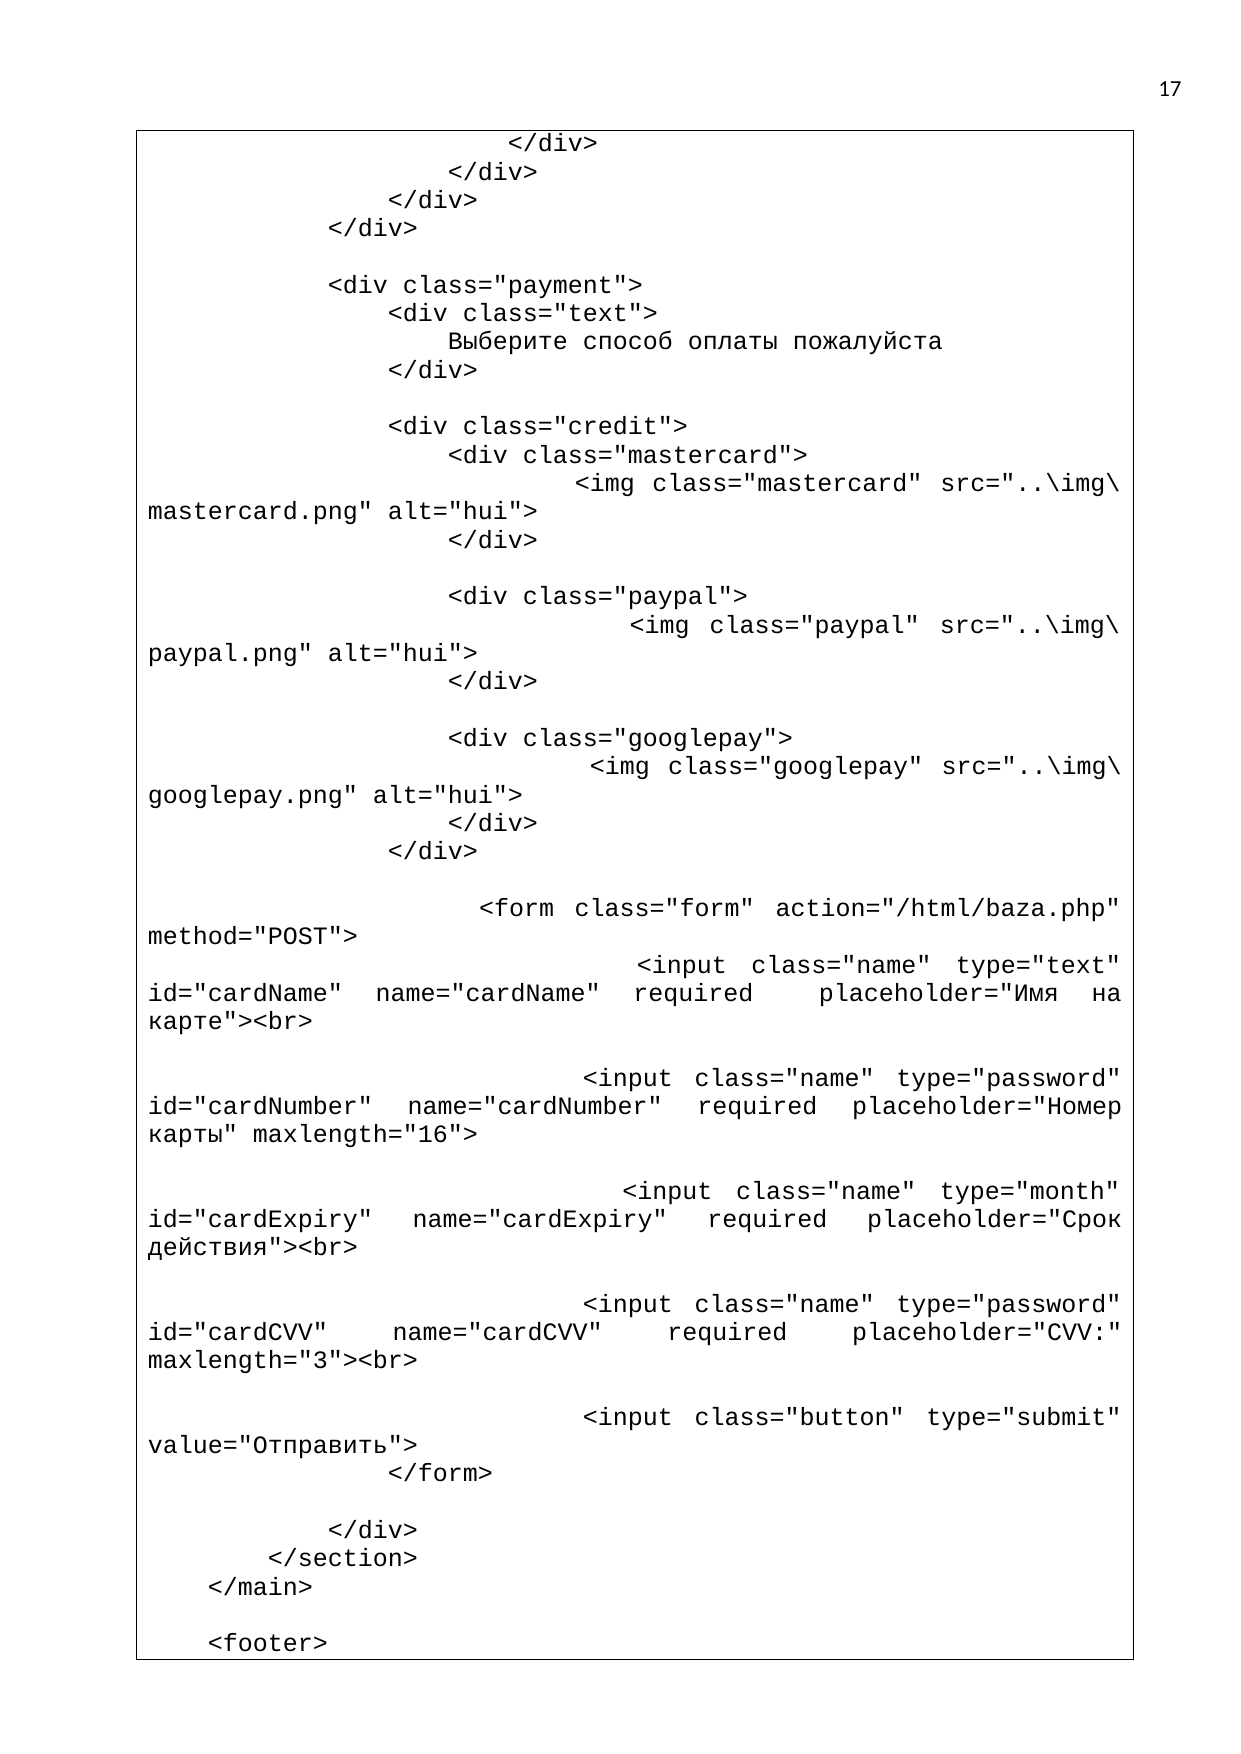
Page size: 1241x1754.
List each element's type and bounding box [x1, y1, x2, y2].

table_header [137, 131, 1133, 1659]
